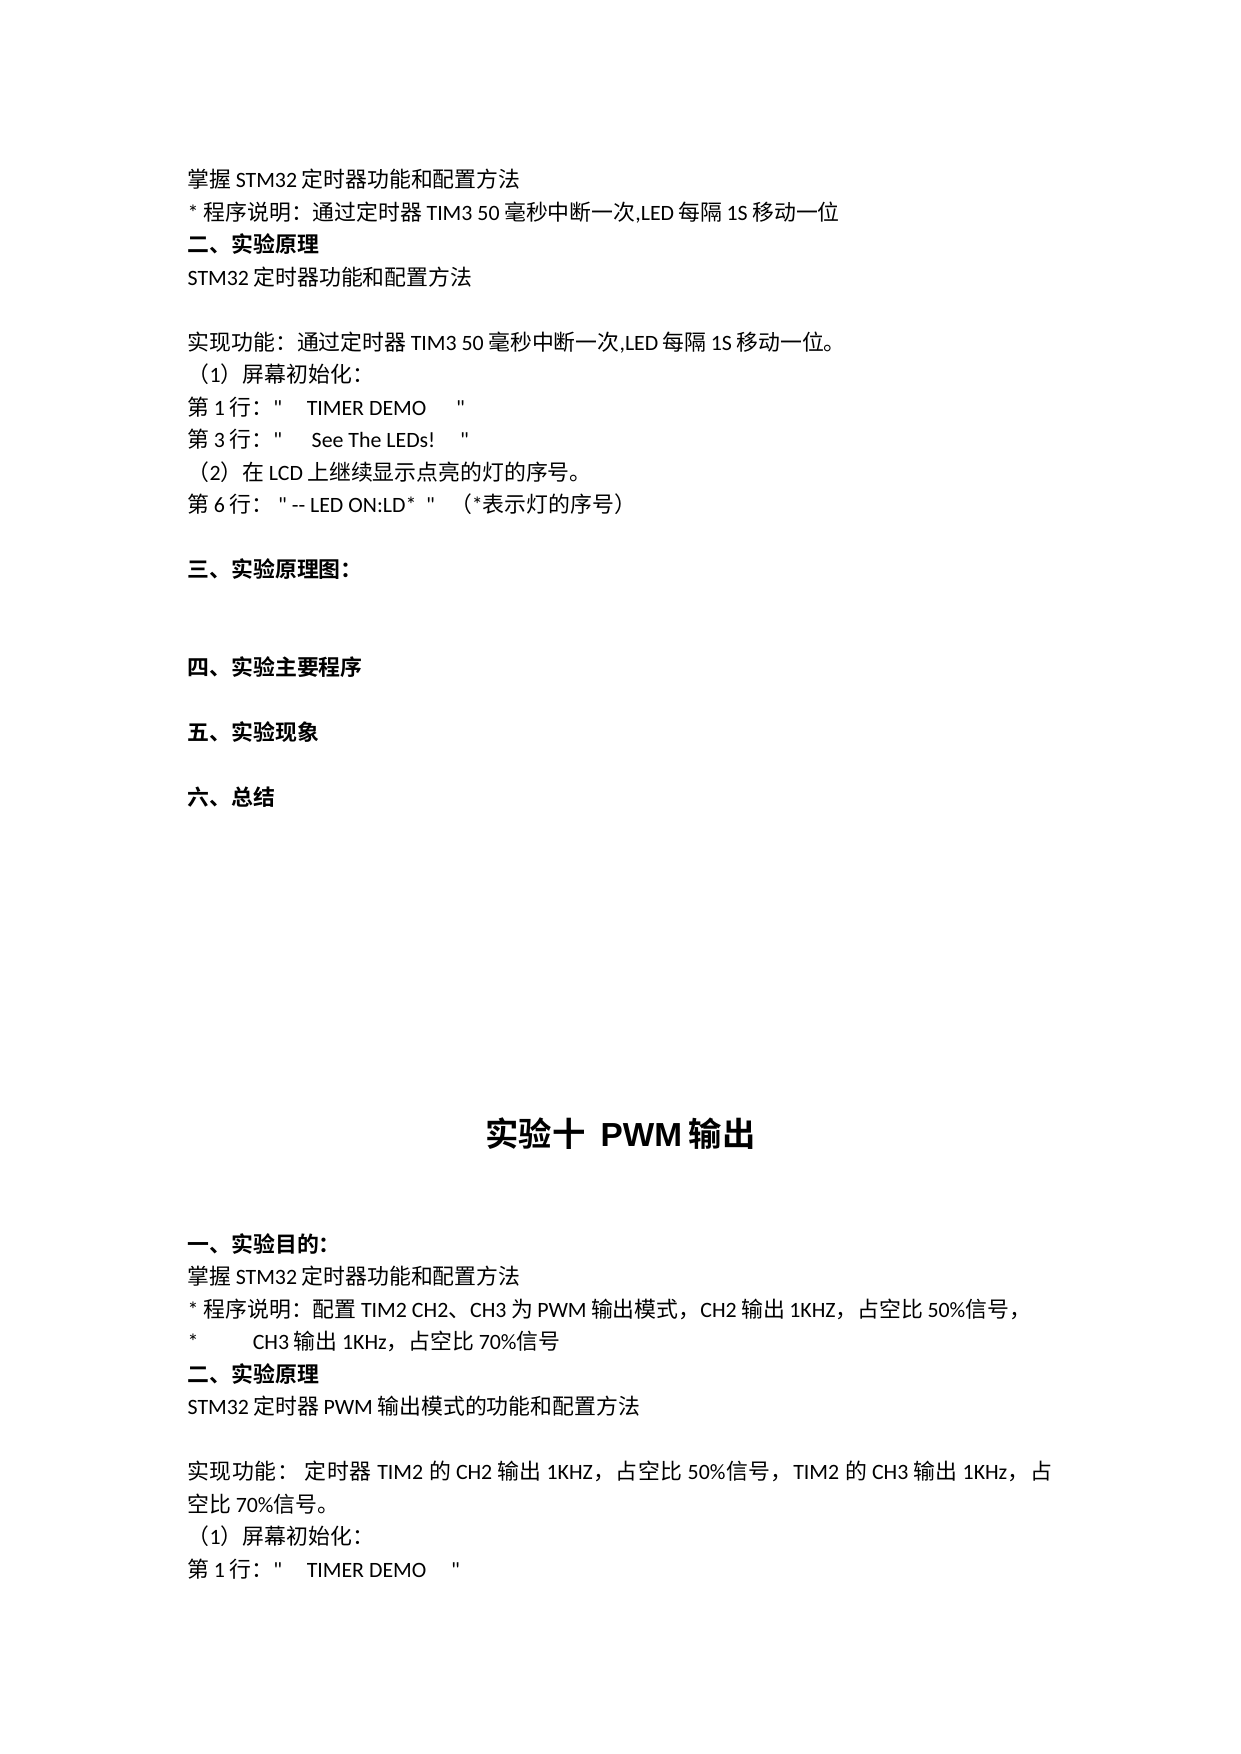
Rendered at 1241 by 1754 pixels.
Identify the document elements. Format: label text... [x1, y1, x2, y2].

text STM32定时器PWM输出模式的功能和配置方法 [187, 1389, 1053, 1421]
text （2）在LCD上继续显示点亮的灯的序号。 [187, 454, 1053, 487]
text 实现功能： 定时器TIM2 的CH2输出1KHZ，占空比50%信号，TIM2 的CH3输出1KHz，占空比70%信号。 [187, 1454, 1053, 1519]
text 一、实验目的： [187, 1226, 1053, 1259]
subtitle 实验十 PWM输出 [187, 1099, 1053, 1164]
text 实现功能：通过定时器TIM3 50毫秒中断一次,LED每隔1S移动一位。 [187, 324, 1053, 357]
text 第3行：" See The LEDs! " [187, 422, 1053, 454]
text 五、实验现象 [187, 714, 1053, 747]
text 六、总结 [187, 779, 1053, 812]
text 第1行：" TIMER DEMO " [187, 389, 1053, 422]
text 掌握STM32定时器功能和配置方法 [187, 162, 1053, 194]
text 二、实验原理 [187, 227, 1053, 259]
text STM32定时器功能和配置方法 [187, 259, 1053, 292]
text * CH3输出1KHz，占空比70%信号 [187, 1324, 1053, 1356]
text （1）屏幕初始化： [187, 1519, 1053, 1551]
text * 程序说明：通过定时器TIM3 50毫秒中断一次,LED每隔1S移动一位 [187, 194, 1053, 227]
text 三、实验原理图： [187, 552, 1053, 584]
text 掌握STM32定时器功能和配置方法 [187, 1259, 1053, 1291]
text 第6行： " -- LED ON:LD* " （*表示灯的序号） [187, 487, 1053, 519]
text * 程序说明：配置TIM2 CH2、CH3为PWM输出模式，CH2输出1KHZ，占空比50%信号， [187, 1291, 1053, 1324]
text （1）屏幕初始化： [187, 357, 1053, 389]
text 第1行：" TIMER DEMO " [187, 1551, 1053, 1584]
text 二、实验原理 [187, 1356, 1053, 1389]
text 四、实验主要程序 [187, 649, 1053, 682]
